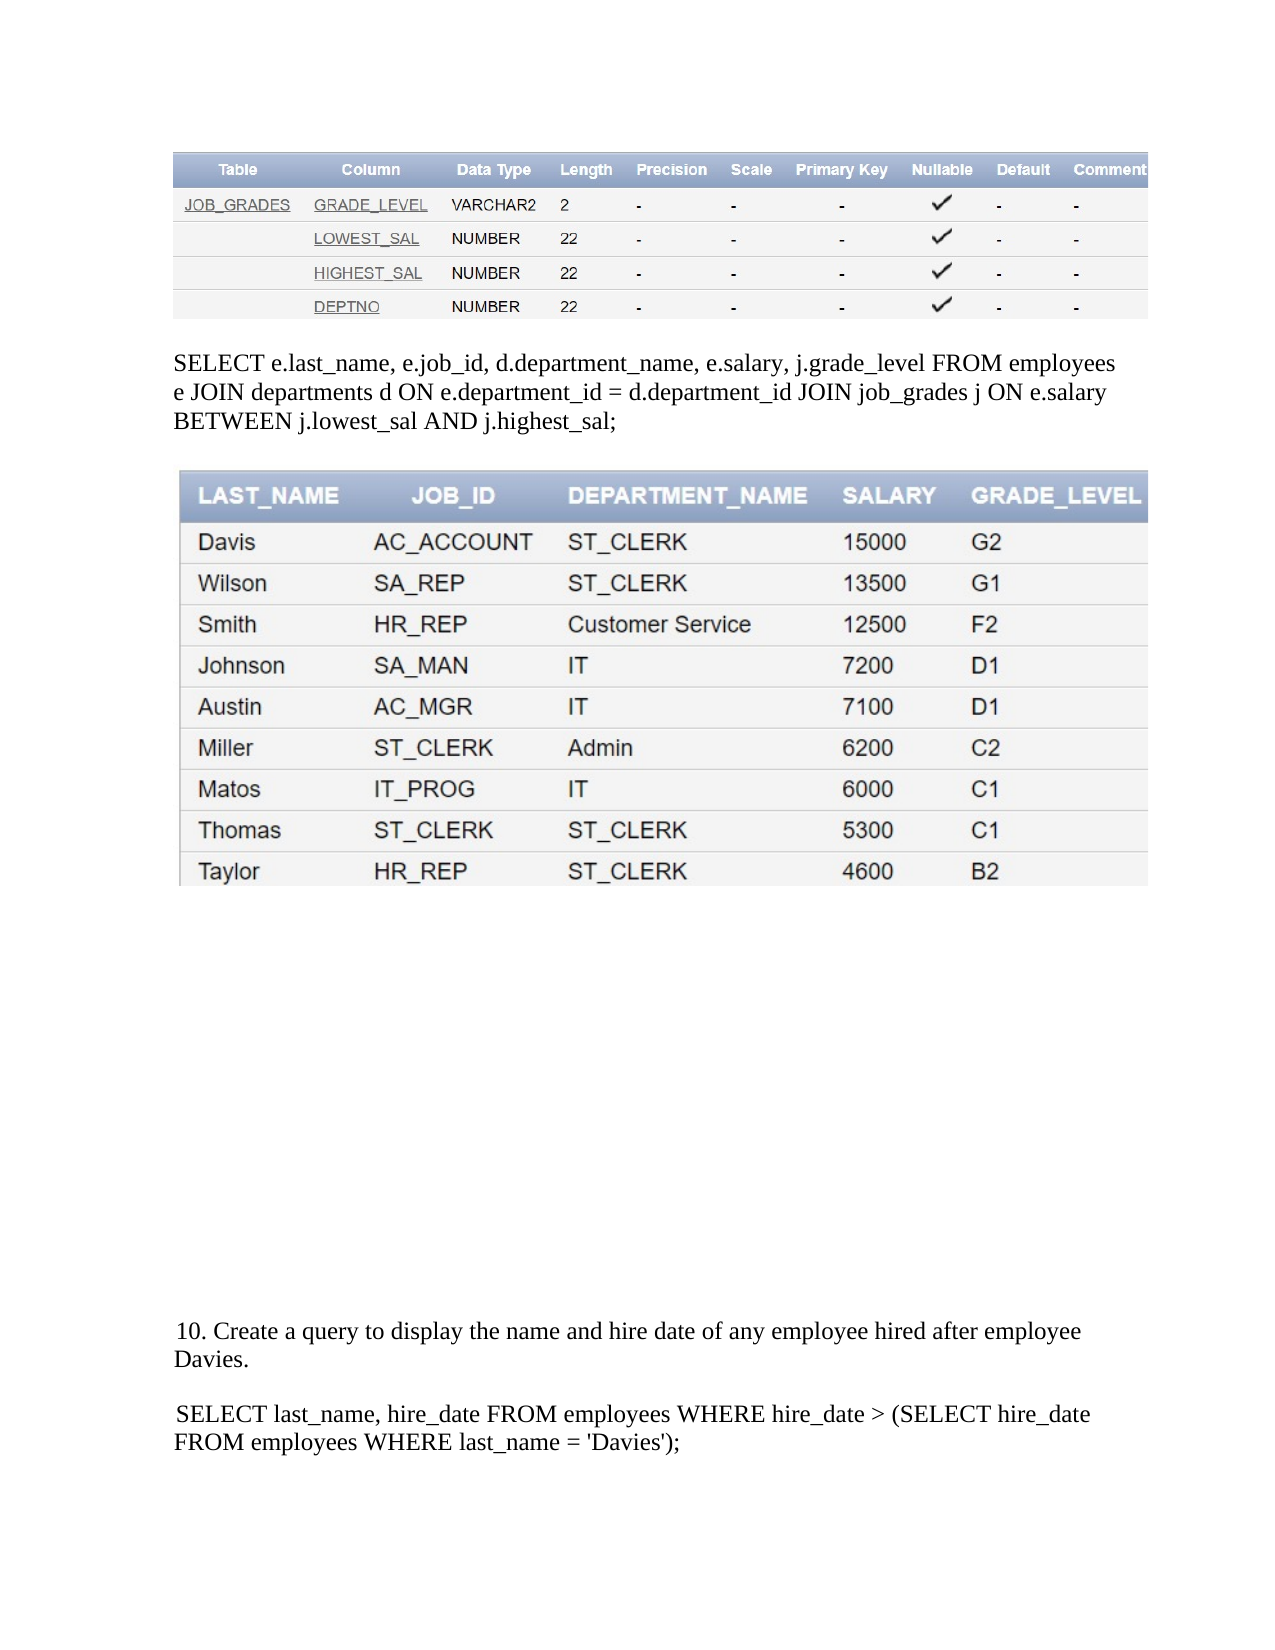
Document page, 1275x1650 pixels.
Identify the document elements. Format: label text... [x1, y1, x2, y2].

text SELECT last_name, hire_date FROM employees WHERE hire_date > (SELECT hire_date FROM employees WHERE last_name = 'Davies'); [173, 1401, 1124, 1456]
text SELECT e.last_name, e.job_id, d.department_name, e.salary, j.grade_level FROM employees e JOIN departments d ON e.department_id = d.department_id JOIN job_grades j ON e.salary BETWEEN j.lowest_sal AND j.highest_sal; [173, 348, 1125, 435]
picture [173, 150, 1149, 319]
picture [173, 464, 1149, 886]
text 10. Create a query to display the name and hire date of any employee hired after employee Davies. [173, 1318, 1124, 1372]
